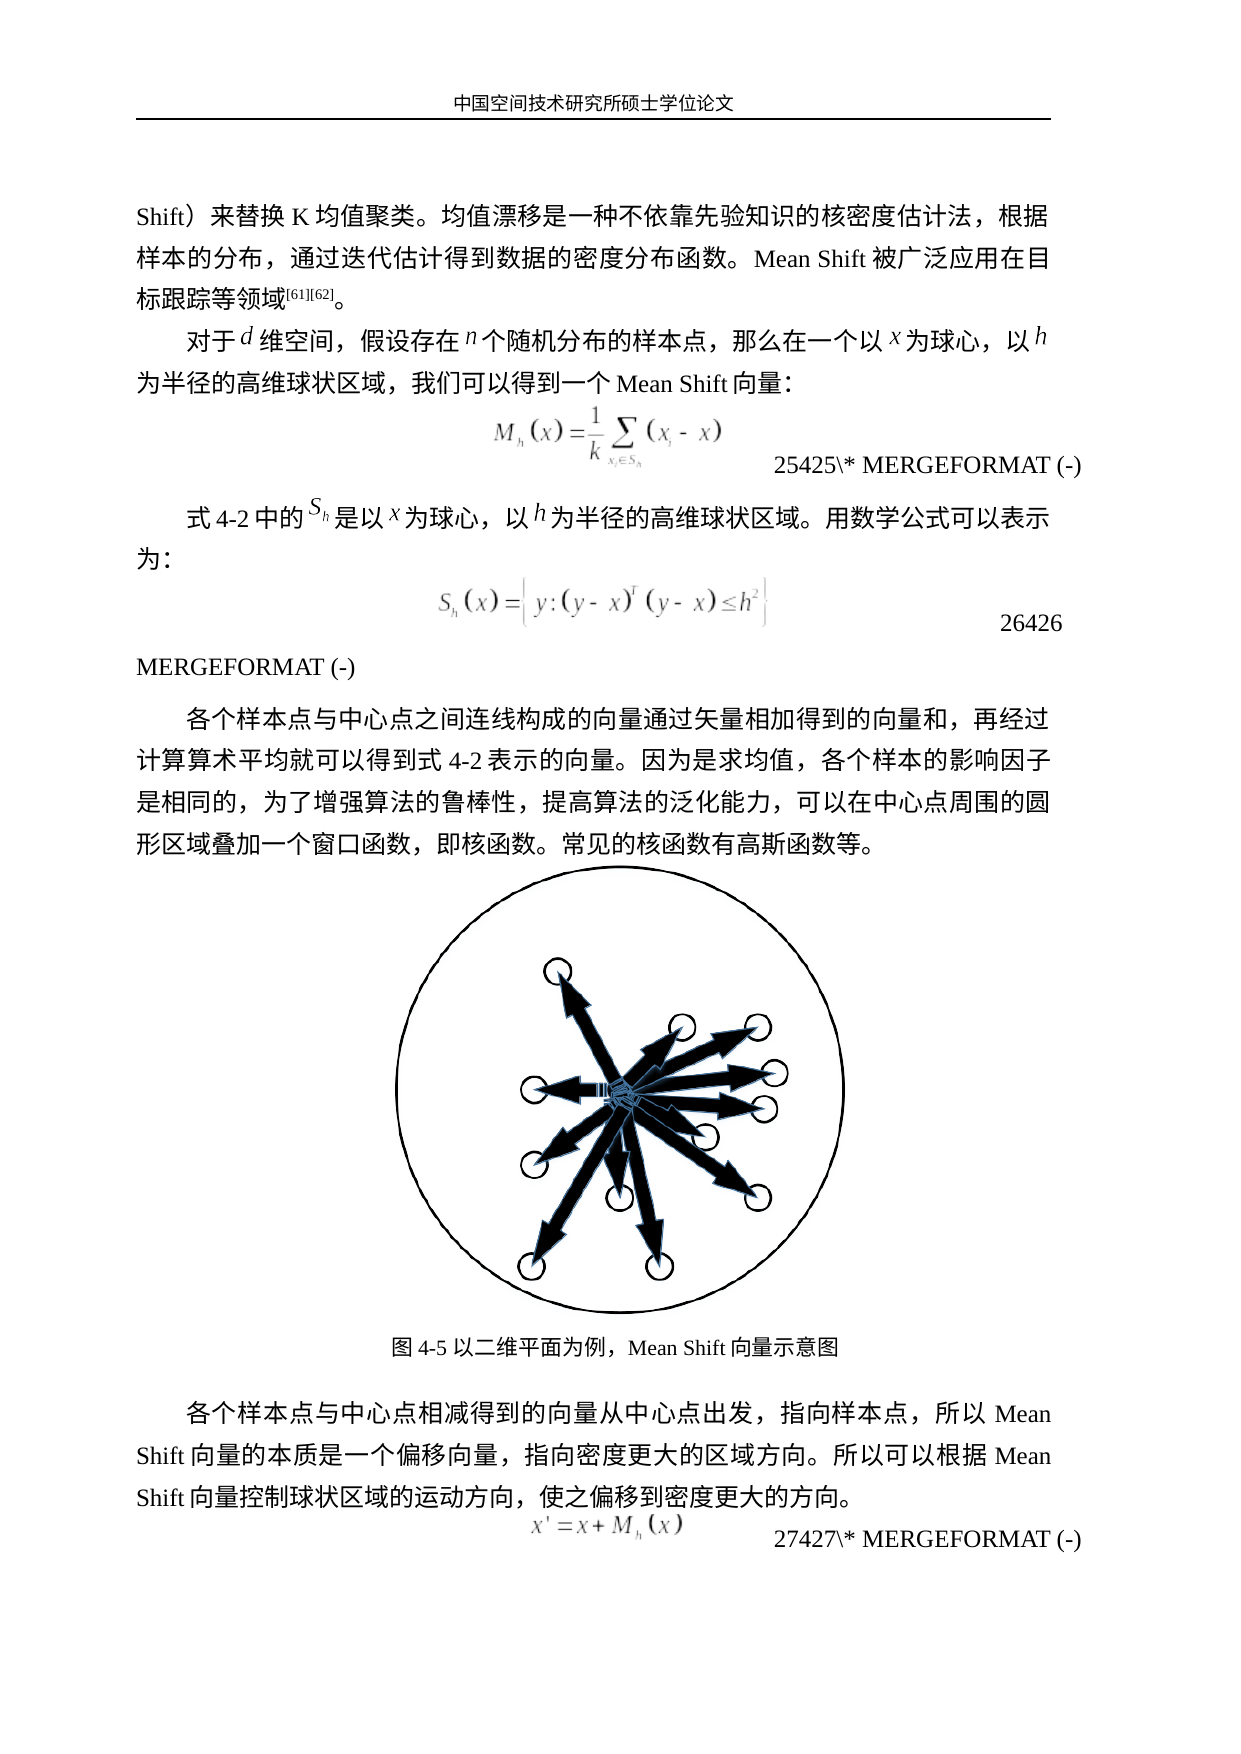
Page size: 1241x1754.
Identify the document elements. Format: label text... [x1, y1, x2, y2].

text 对于维空间，假设存在个随机分布的样本点，那么在一个以为球心，以为半径的高维球状区域，我们可以得到一个Mean Shift向量： [136, 317, 1051, 401]
text 各个样本点与中心点相减得到的向量从中心点出发，指向样本点，所以Mean Shift向量的本质是一个偏移向量，指向密度更大的区域方向。所以可以根据Mean Shift向量控制球状区域的运动方向，使之偏移到密度更大的方向。 [136, 1389, 1051, 1514]
text 各个样本点与中心点之间连线构成的向量通过矢量相加得到的向量和，再经过计算算术平均就可以得到式4-2表示的向量。因为是求均值，各个样本的影响因子是相同的，为了增强算法的鲁棒性，提高算法的泛化能力，可以在中心点周围的圆形区域叠加一个窗口函数，即核函数。常见的核函数有高斯函数等。 [136, 695, 1051, 861]
text 式4-2中的是以为球心，以为半径的高维球状区域。用数学公式可以表示为： [136, 494, 1051, 577]
subtitle 图4-5 以二维平面为例，Mean Shift向量示意图 [136, 1335, 1051, 1360]
